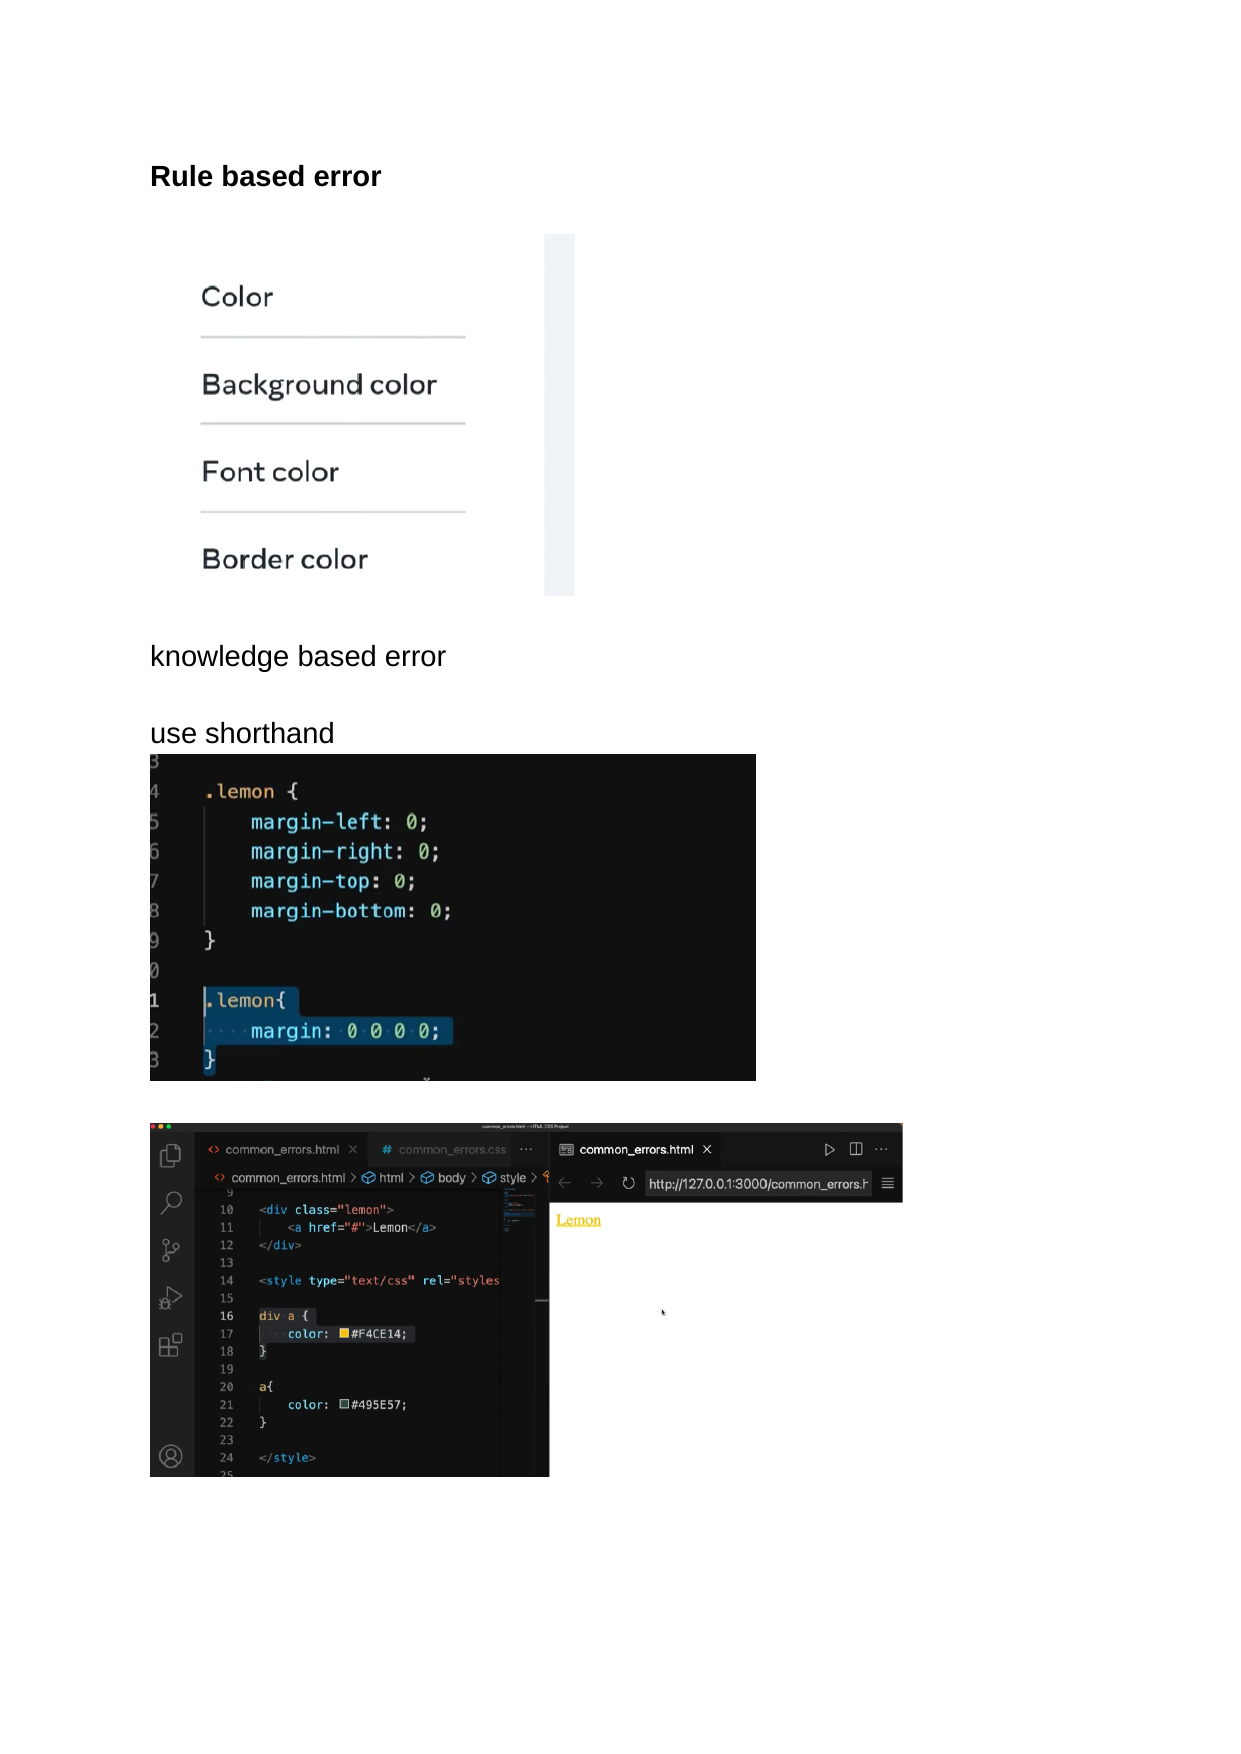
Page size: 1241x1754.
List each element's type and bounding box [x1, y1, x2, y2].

text [150, 158, 1090, 1515]
picture [150, 234, 575, 596]
picture [150, 754, 756, 1081]
picture [150, 1123, 903, 1477]
